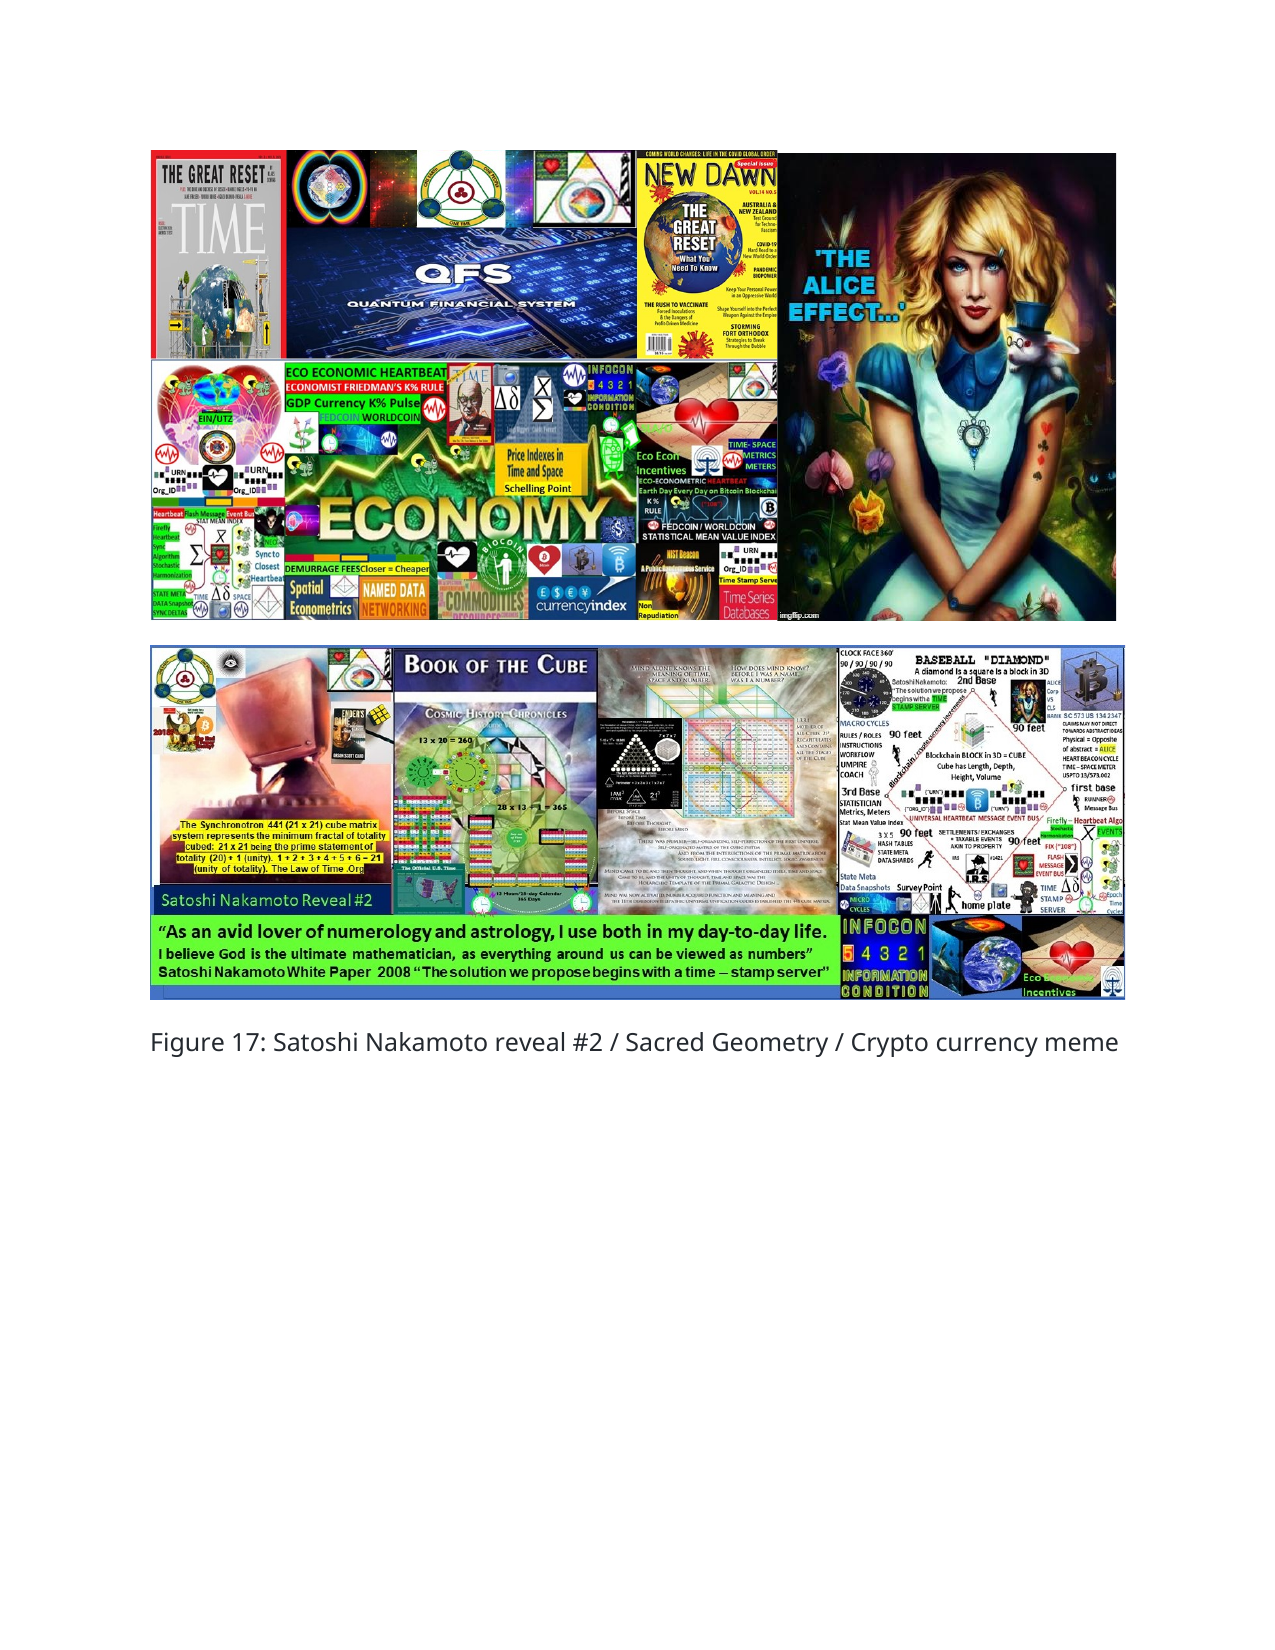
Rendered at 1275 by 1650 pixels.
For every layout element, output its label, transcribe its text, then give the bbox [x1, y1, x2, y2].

picture [150, 150, 1117, 621]
text Figure 17: Satoshi Nakamoto reveal #2 / Sacred Geometry / Crypto currency meme [150, 1024, 1125, 1058]
picture [150, 645, 1125, 1000]
